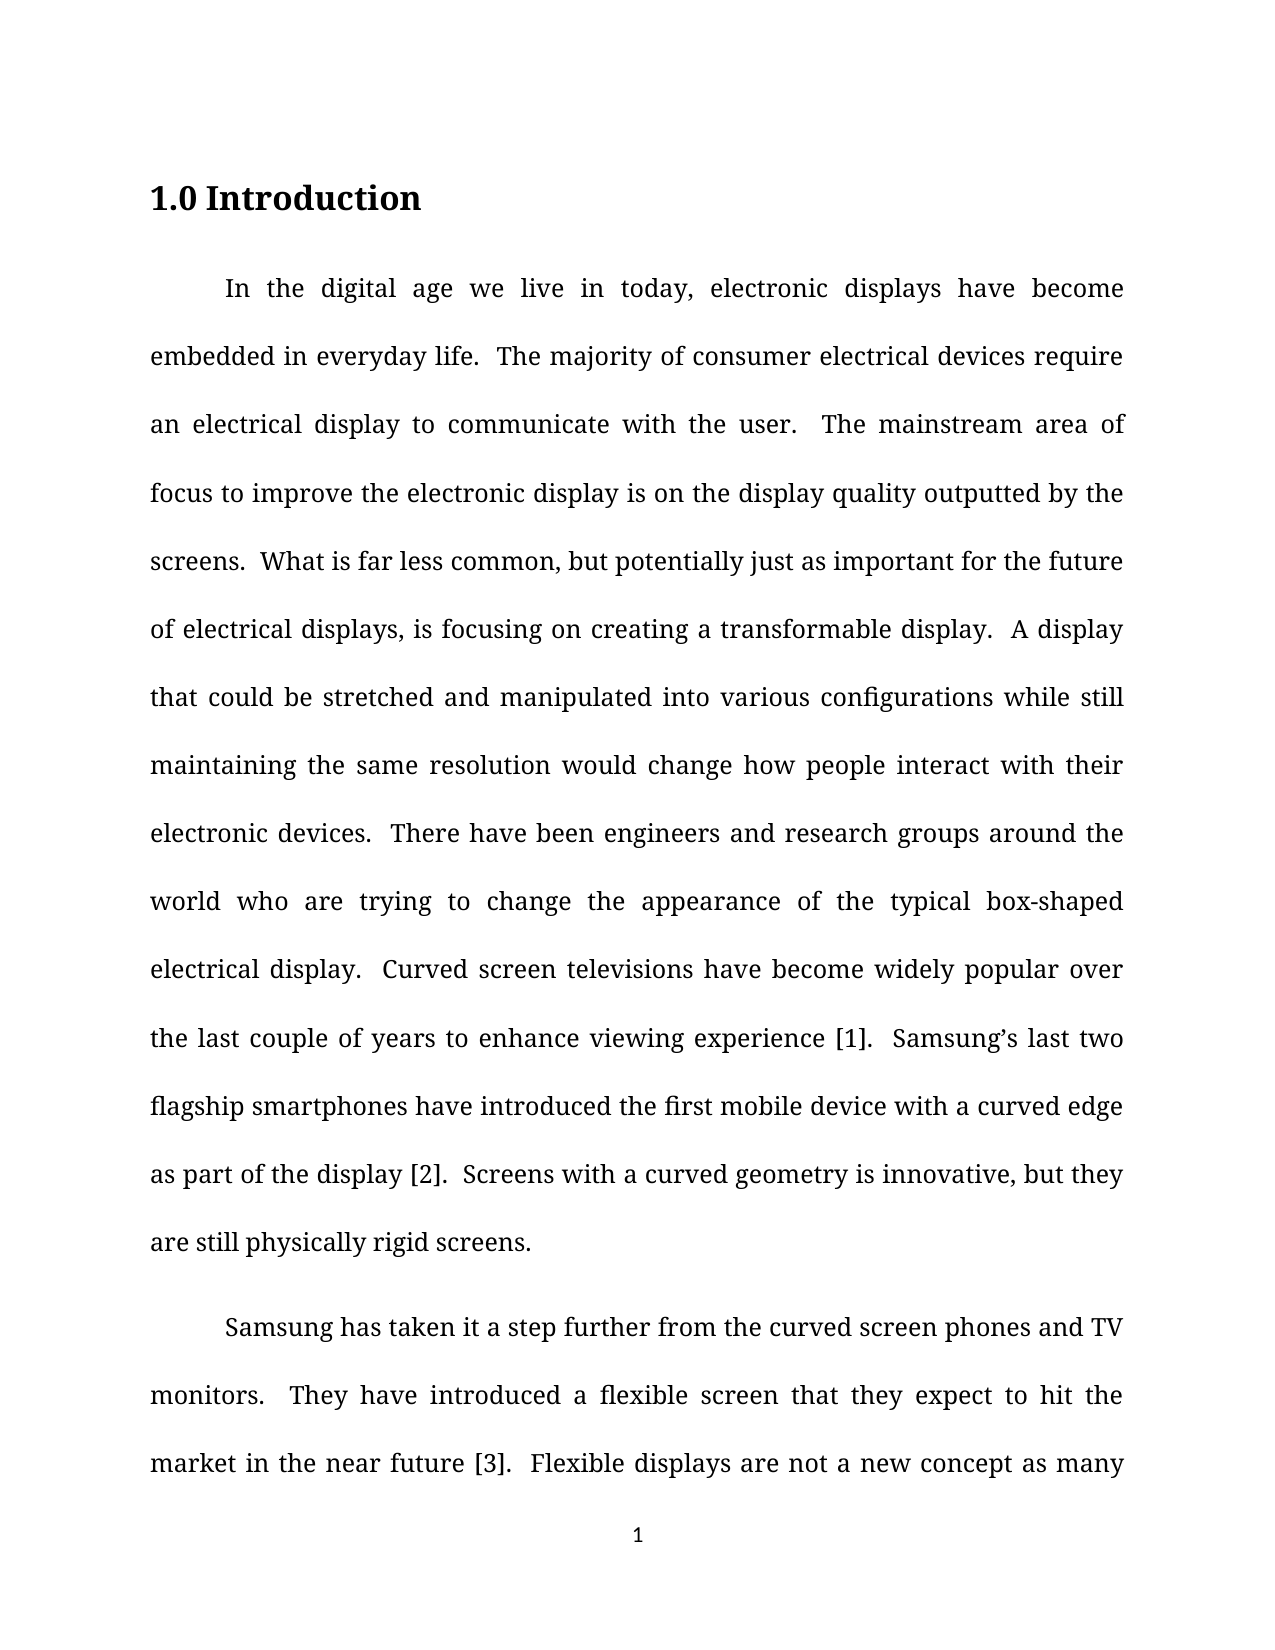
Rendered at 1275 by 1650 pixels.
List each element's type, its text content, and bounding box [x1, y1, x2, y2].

text 1.0 Introduction [150, 175, 1125, 220]
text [150, 1309, 1125, 1480]
text In the digital age we live in today, electronic displays have become embedded in everyday life. The majority of consumer electrical devices require an electrical display to communicate with the user. The mainstream area of focus to improve the electronic display is on the display quality outputted by the screens. What is far less common, but potentially just as important for the future of electrical displays, is focusing on creating a transformable display. A display that could be stretched and manipulated into various configurations while still maintaining the same resolution would change how people interact with their electronic devices. There have been engineers and research groups around the world who are trying to change the appearance of the typical box-shaped electrical display. Curved screen televisions have become widely popular over the last couple of years to enhance viewing experience [1]. Samsung’s last two flagship smartphones have introduced the first mobile device with a curved edge as part of the display [2]. Screens with a curved geometry is innovative, but they are still physically rigid screens. [150, 271, 1125, 1259]
